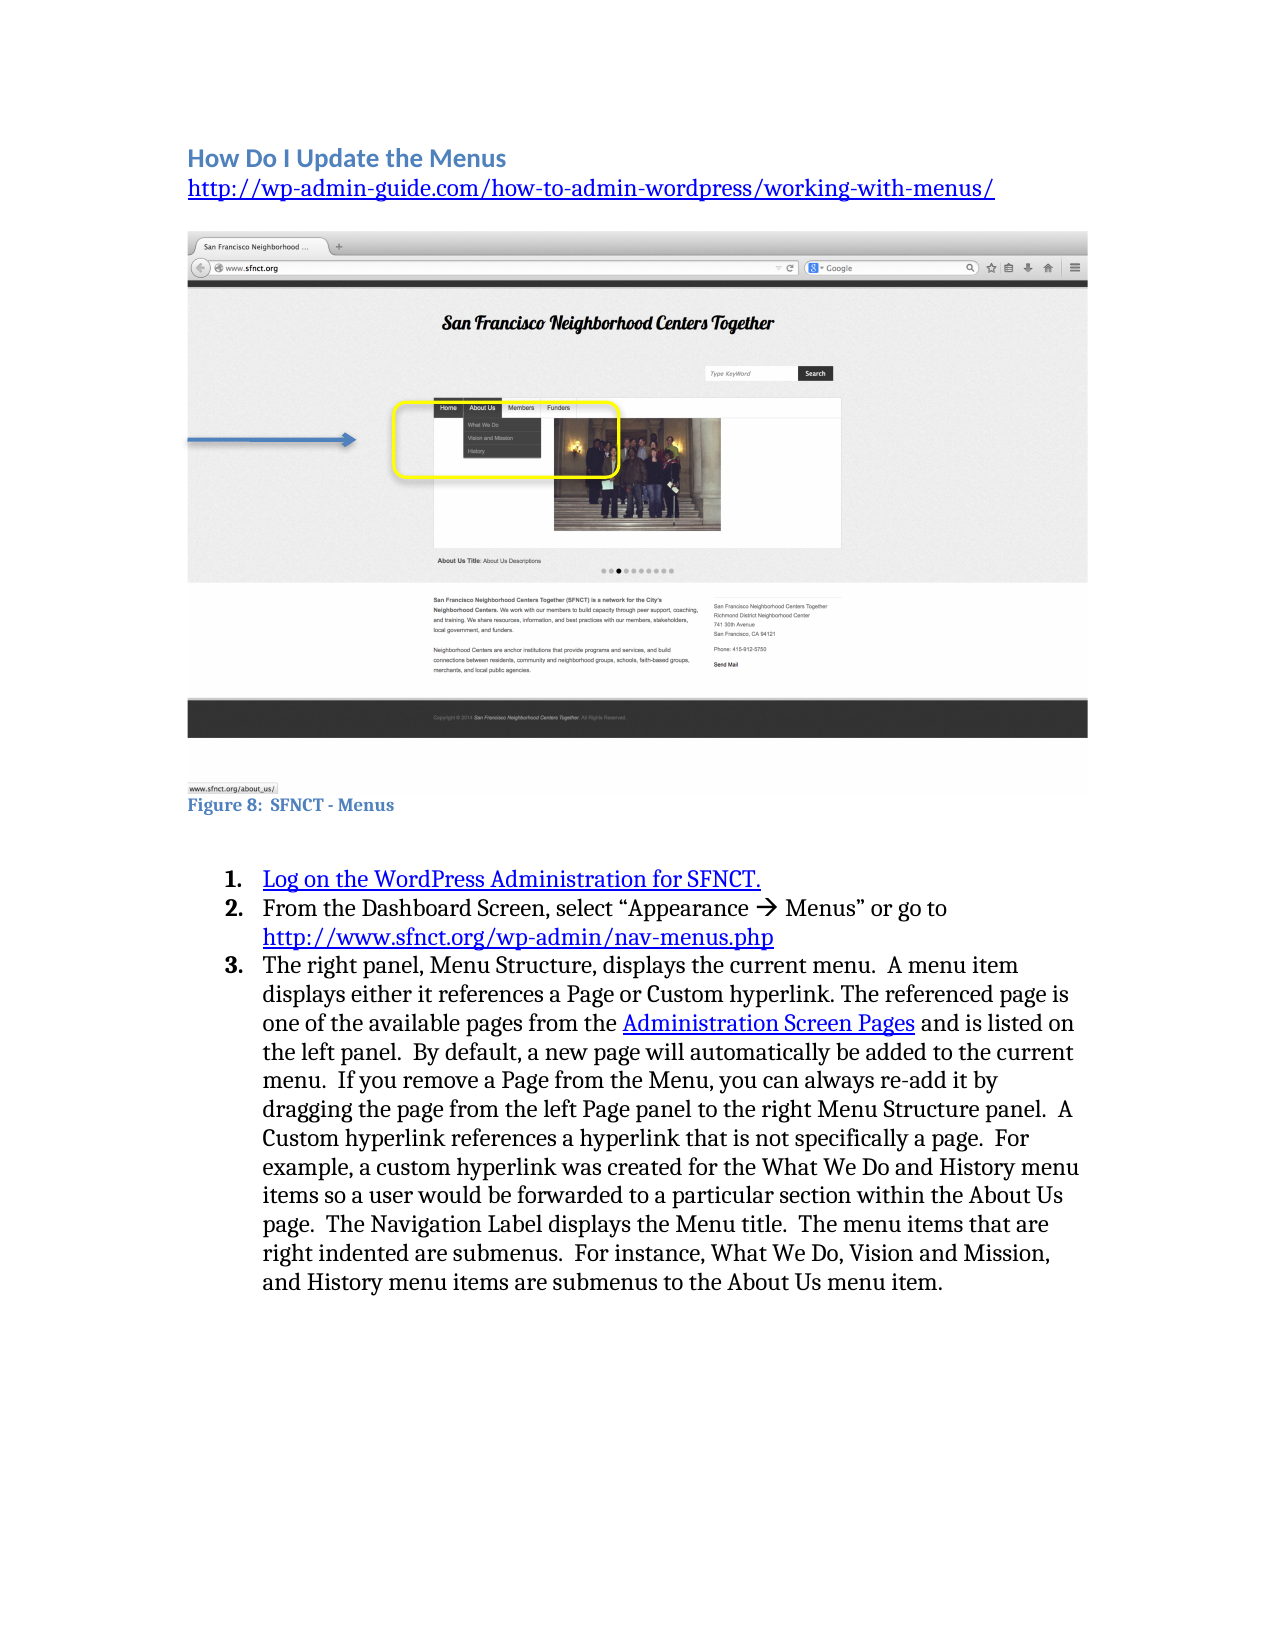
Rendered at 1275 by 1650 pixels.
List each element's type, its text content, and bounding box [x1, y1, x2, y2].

list Log on the WordPress Administration for SFNCT. [225, 865, 1087, 894]
text Figure 8: SFNCT - Menus [187, 794, 1087, 816]
subtitle How Do I Update the Menus [187, 141, 1087, 174]
picture [187, 231, 1088, 794]
text http://wp-admin-guide.com/how-to-admin-wordpress/working-with-menus/ [187, 174, 1087, 203]
list The right panel, Menu Structure, displays the current menu. A menu item displays either it references a Page or Custom hyperlink. The referenced page is one of the available pages from the Administration Screen Pages and is listed on the left panel. By default, a new page will automatically be added to the current menu. If you remove a Page from the Menu, you can always re-add it by dragging the page from the left Page panel to the right Menu Structure panel. A Custom hyperlink references a hyperlink that is not specifically a page. For example, a custom hyperlink was created for the What We Do and History menu items so a user would be forwarded to a particular section within the About Us page. The Navigation Label displays the Menu title. The menu items that are right indented are submenus. For instance, What We Do, Vision and Mission, and History menu items are submenus to the About Us menu item. [225, 951, 1087, 1296]
list From the Dashboard Screen, select “Appearance Menus” or go to http://www.sfnct.org/wp-admin/nav-menus.php [225, 894, 1087, 951]
